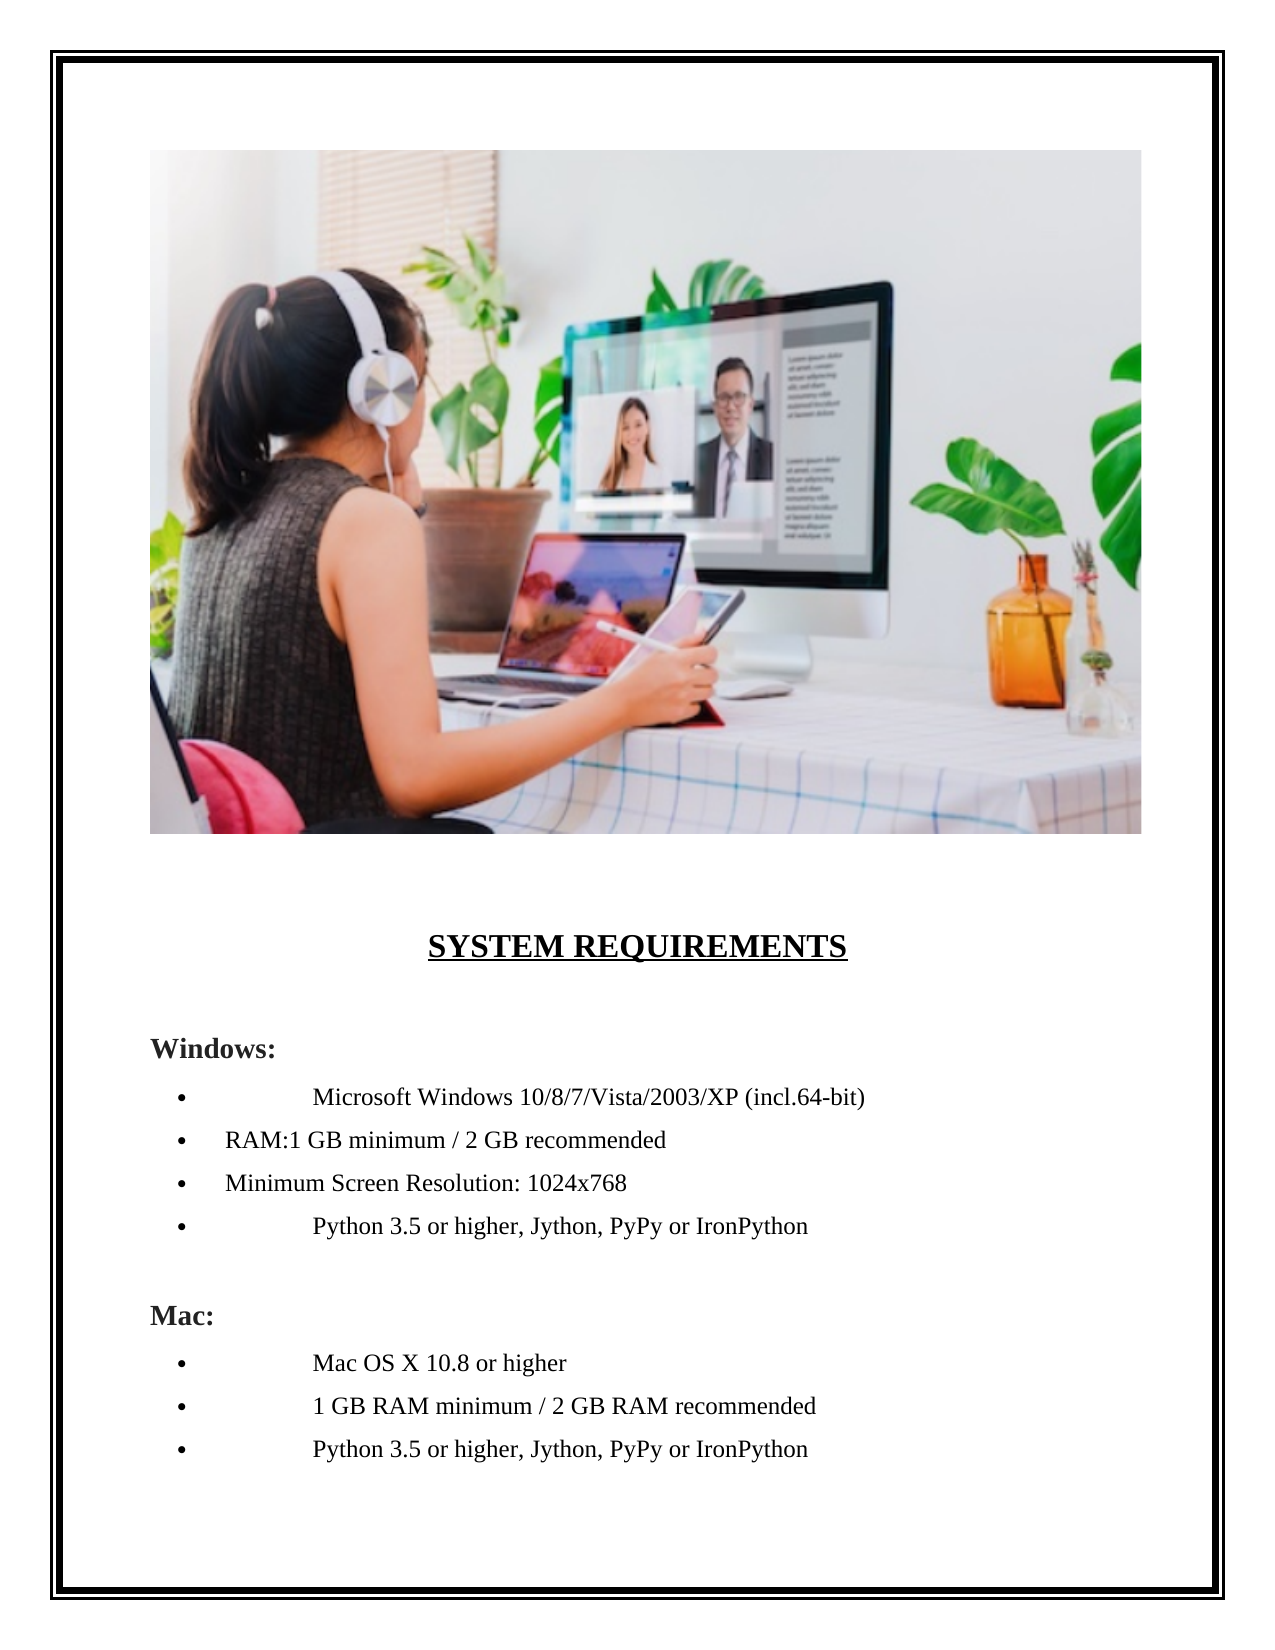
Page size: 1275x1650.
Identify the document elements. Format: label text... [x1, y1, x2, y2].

subtitle Mac: [150, 1298, 1125, 1331]
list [166, 1211, 1125, 1240]
text SYSTEM REQUIREMENTS [150, 926, 1125, 964]
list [166, 1434, 1125, 1463]
list 1 GB RAM minimum / 2 GB RAM recommended [166, 1391, 1125, 1420]
list Microsoft Windows 10/8/7/Vista/2003/XP (incl.64-bit) [166, 1082, 1125, 1111]
list Minimum Screen Resolution: 1024x768 [166, 1168, 1125, 1197]
list RAM:1 GB minimum / 2 GB recommended [166, 1125, 1125, 1154]
subtitle Windows: [150, 1032, 1125, 1065]
picture [150, 150, 1142, 834]
list Mac OS X 10.8 or higher [166, 1348, 1125, 1377]
